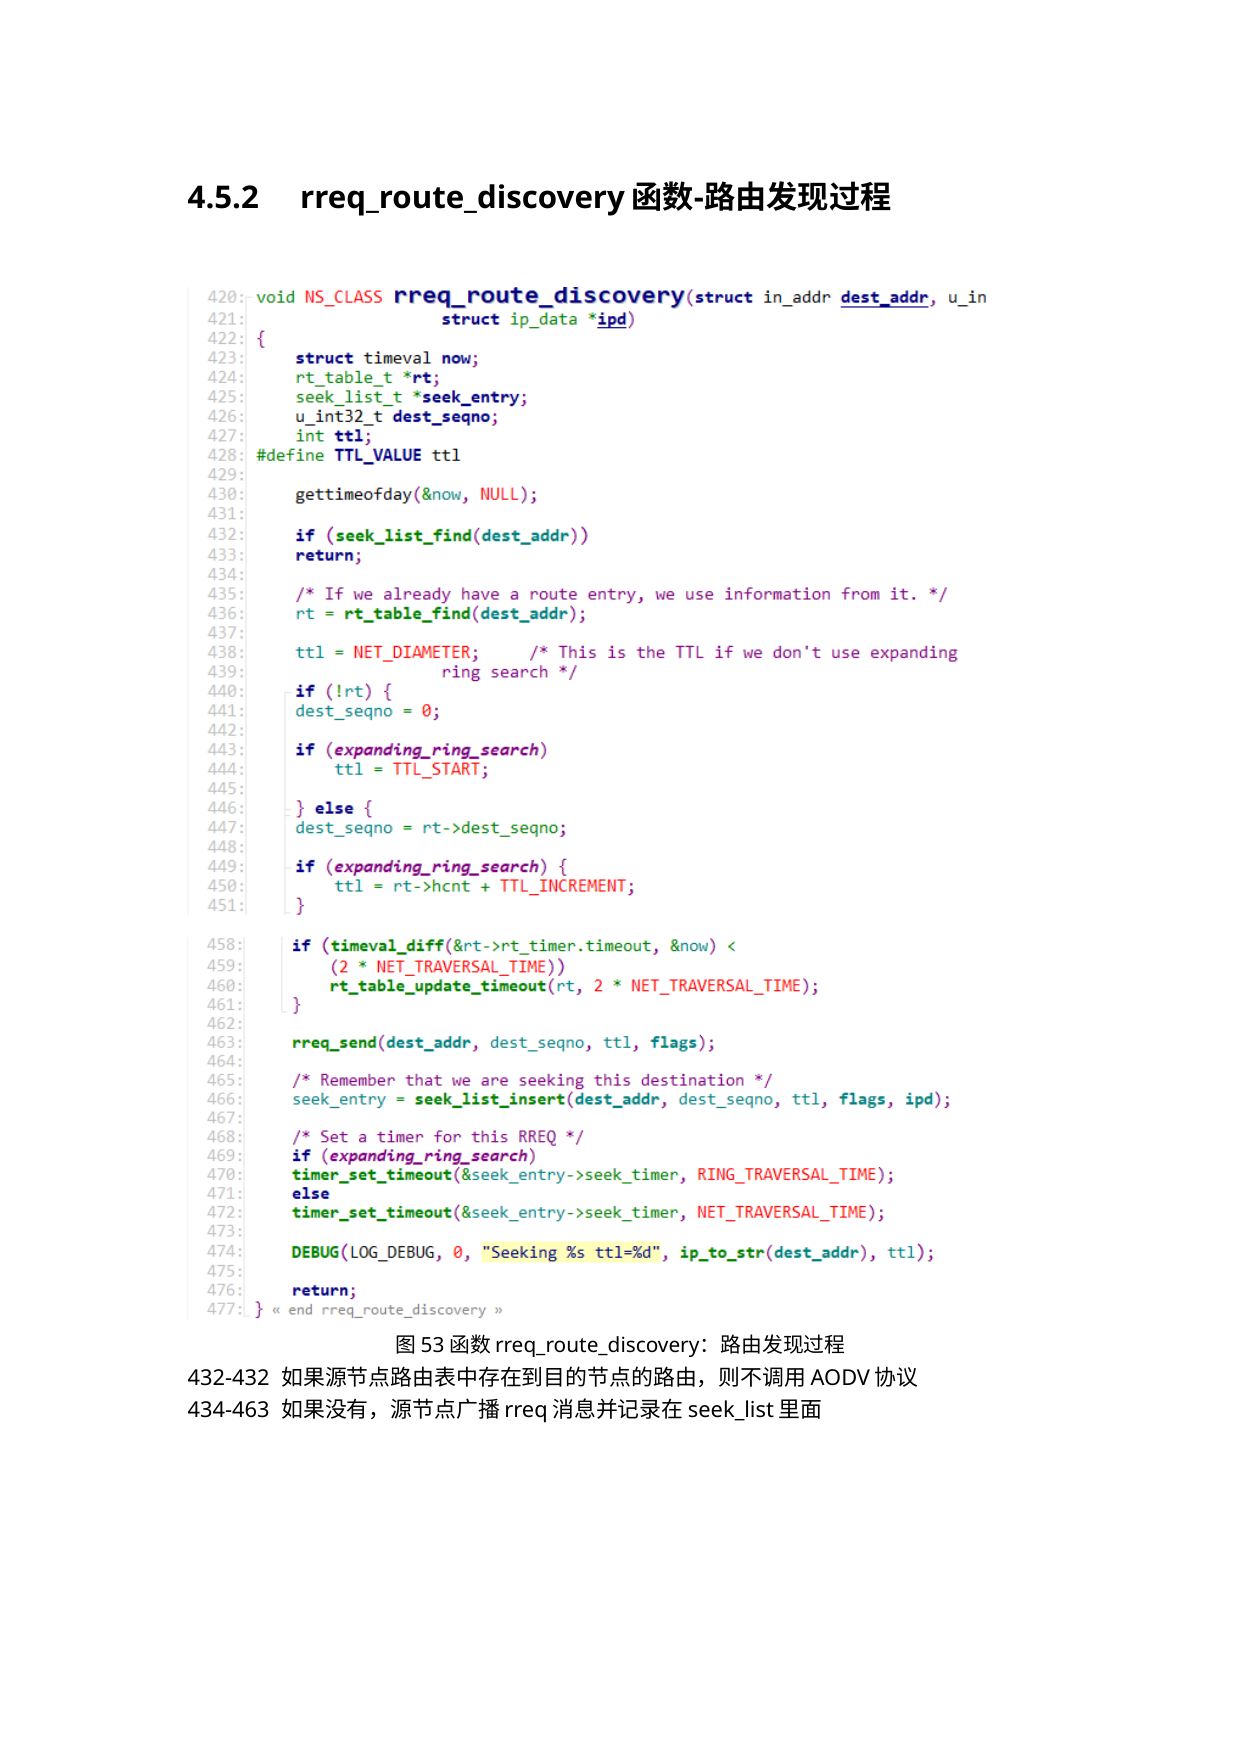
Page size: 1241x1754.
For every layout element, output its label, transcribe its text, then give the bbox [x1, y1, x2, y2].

picture [187, 937, 958, 1320]
text 432-432 如果源节点路由表中存在到目的节点的路由，则不调用AODV协议 [187, 1360, 1053, 1392]
picture [187, 287, 987, 915]
subtitle rreq_route_discovery函数-路由发现过程 [187, 162, 1053, 227]
text 图 53 函数rreq_route_discovery：路由发现过程 [187, 1327, 1053, 1360]
text 434-463 如果没有，源节点广播rreq消息并记录在seek_list里面 [187, 1392, 1053, 1425]
